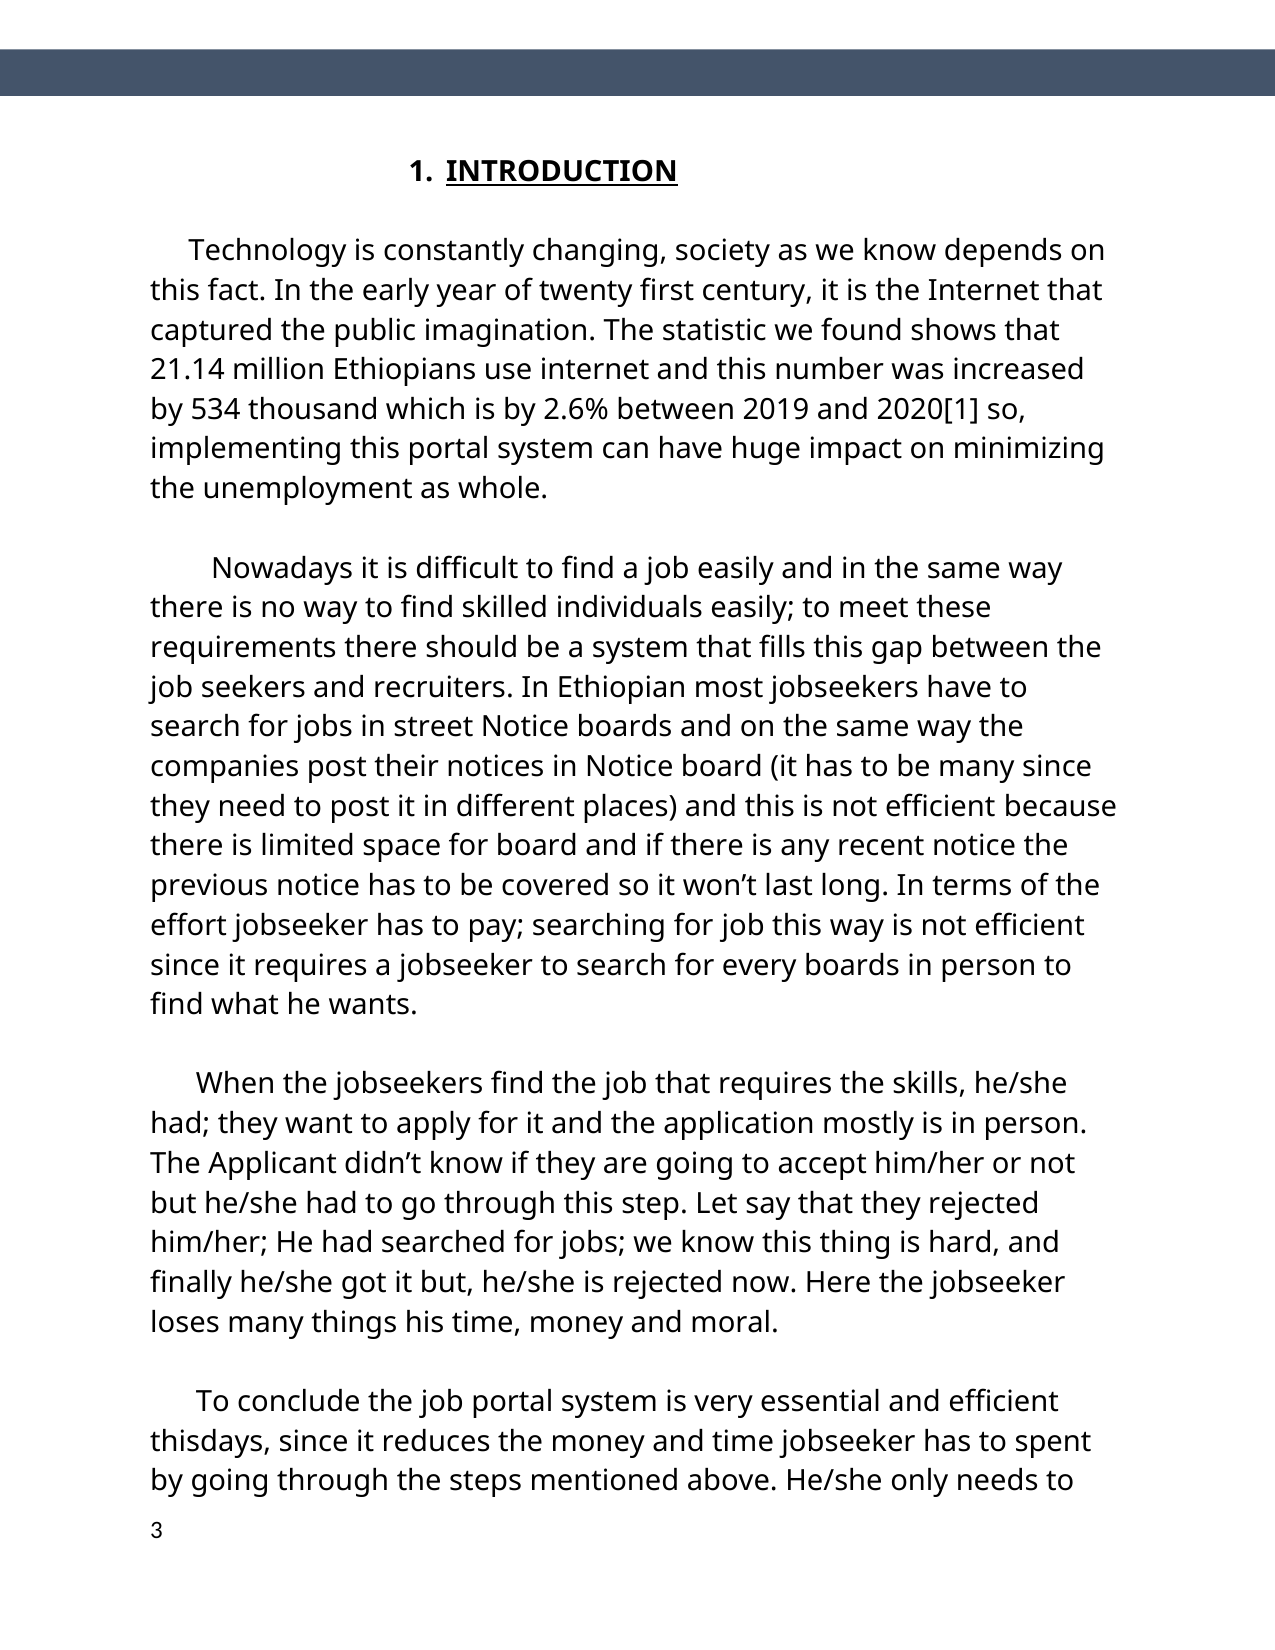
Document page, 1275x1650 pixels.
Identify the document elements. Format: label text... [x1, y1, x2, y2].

text Technology is constantly changing, society as we know depends on this fact. In the early year of twenty first century, it is the Internet that captured the public imagination. The statistic we found shows that 21.14 million Ethiopians use internet and this number was increased by 534 thousand which is by 2.6% between 2019 and 2020[1] so, implementing this portal system can have huge impact on minimizing the unemployment as whole. [150, 229, 1125, 507]
list INTRODUCTION [408, 150, 1125, 190]
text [150, 1380, 1125, 1499]
text Nowadays it is difficult to find a job easily and in the same way there is no way to find skilled individuals easily; to meet these requirements there should be a system that fills this gap between the job seekers and recruiters. In Ethiopian most jobseekers have to search for jobs in street Notice boards and on the same way the companies post their notices in Notice board (it has to be many since they need to post it in different places) and this is not efficient because there is limited space for board and if there is any recent notice the previous notice has to be covered so it won’t last long. In terms of the effort jobseeker has to pay; searching for job this way is not efficient since it requires a jobseeker to search for every boards in person to find what he wants. [150, 547, 1125, 1023]
text When the jobseekers find the job that requires the skills, he/she had; they want to apply for it and the application mostly is in person. The Applicant didn’t know if they are going to accept him/her or not but he/she had to go through this step. Let say that they rejected him/her; He had searched for jobs; we know this thing is hard, and finally he/she got it but, he/she is rejected now. Here the jobseeker loses many things his time, money and moral. [150, 1063, 1125, 1341]
